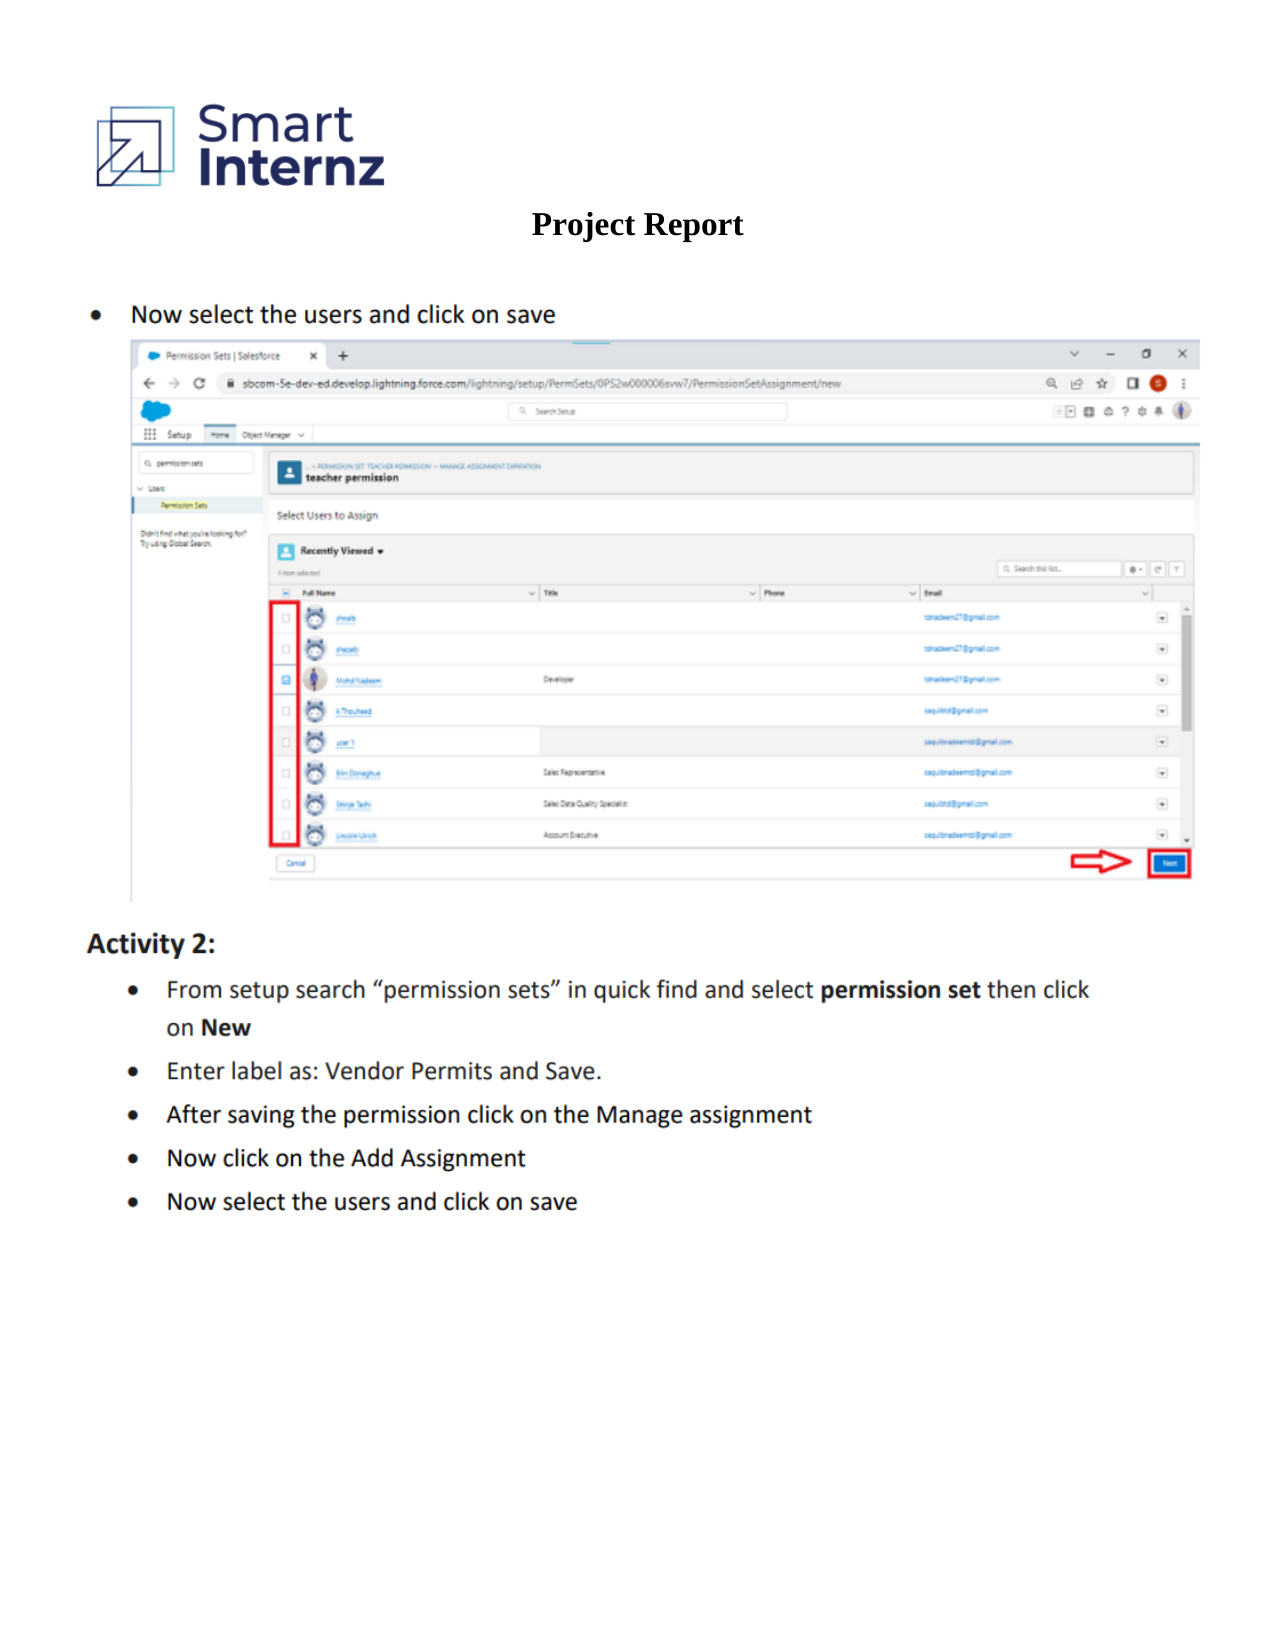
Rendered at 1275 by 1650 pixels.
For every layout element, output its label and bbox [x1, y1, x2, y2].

picture [75, 297, 1200, 902]
picture [75, 75, 410, 205]
picture [75, 920, 1125, 1242]
